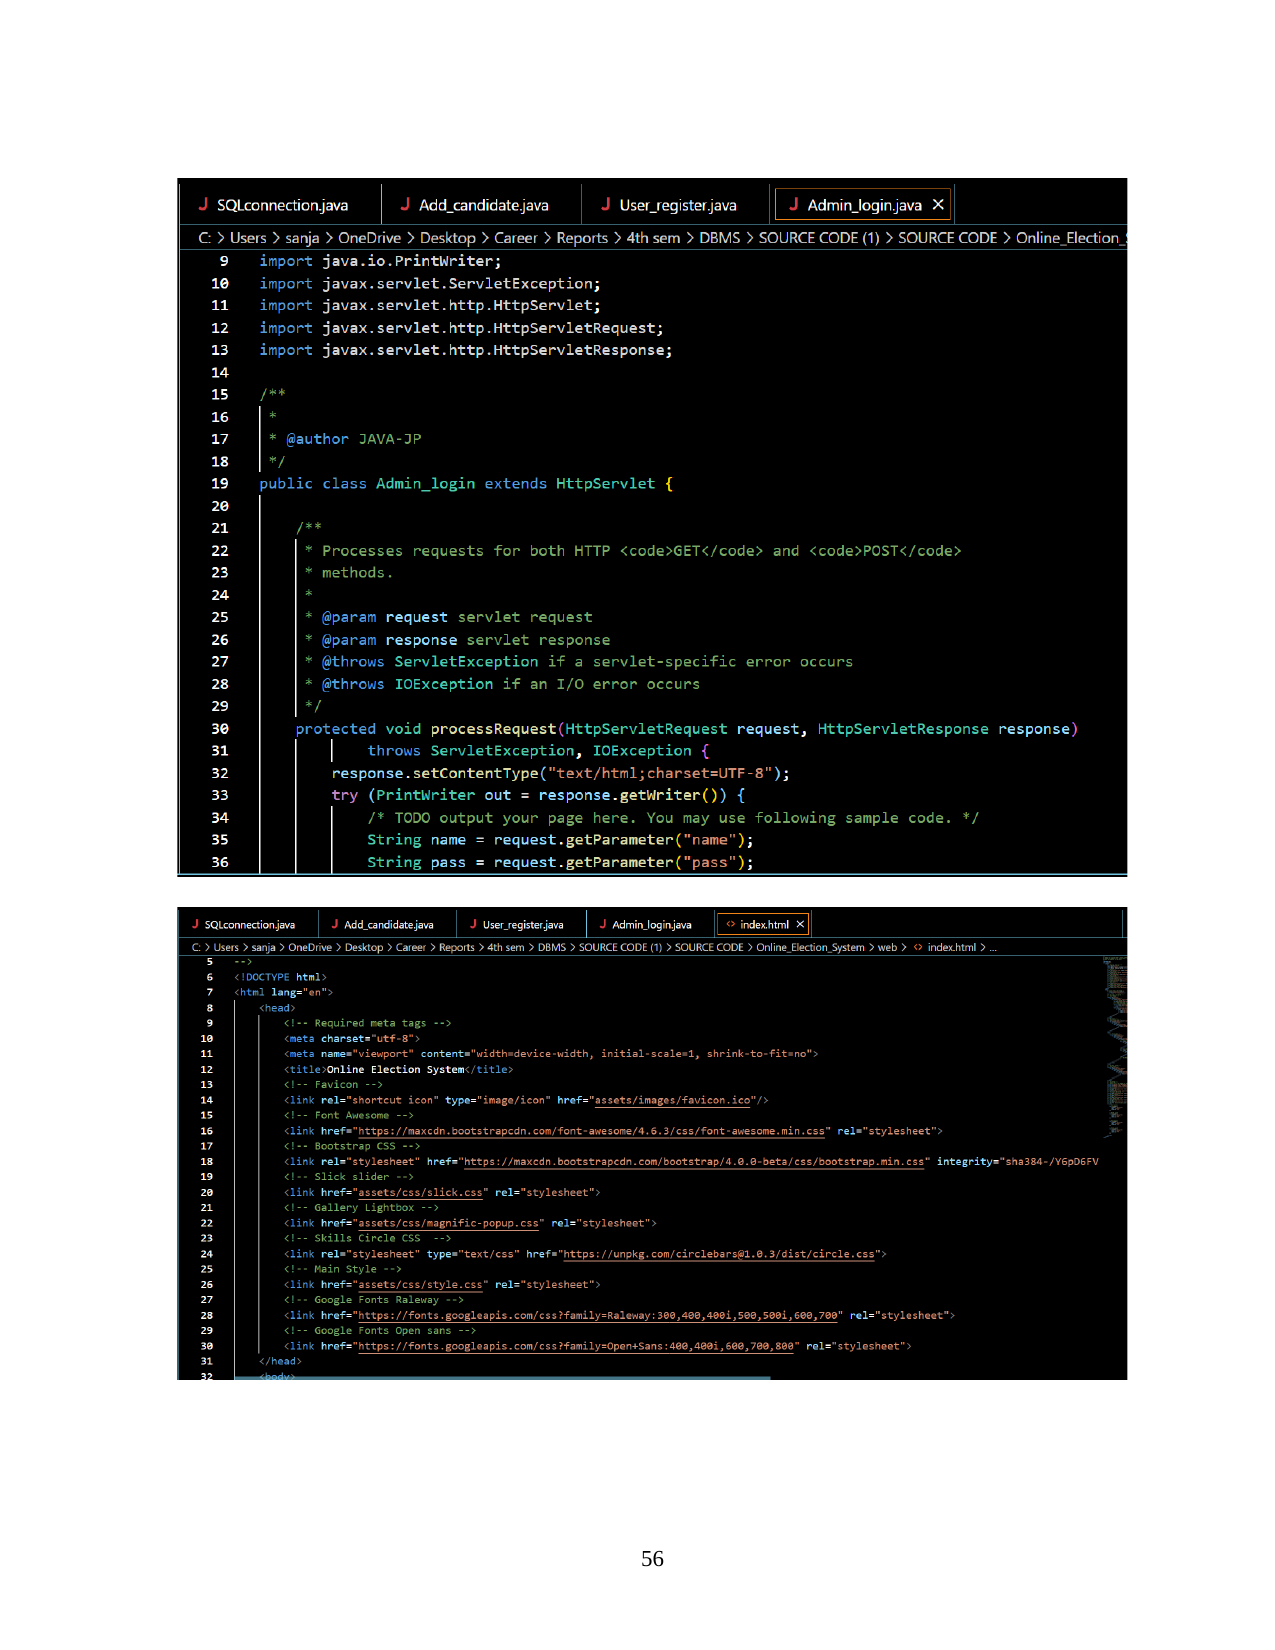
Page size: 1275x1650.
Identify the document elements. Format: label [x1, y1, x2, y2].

picture [177, 907, 1128, 1380]
picture [177, 178, 1128, 877]
